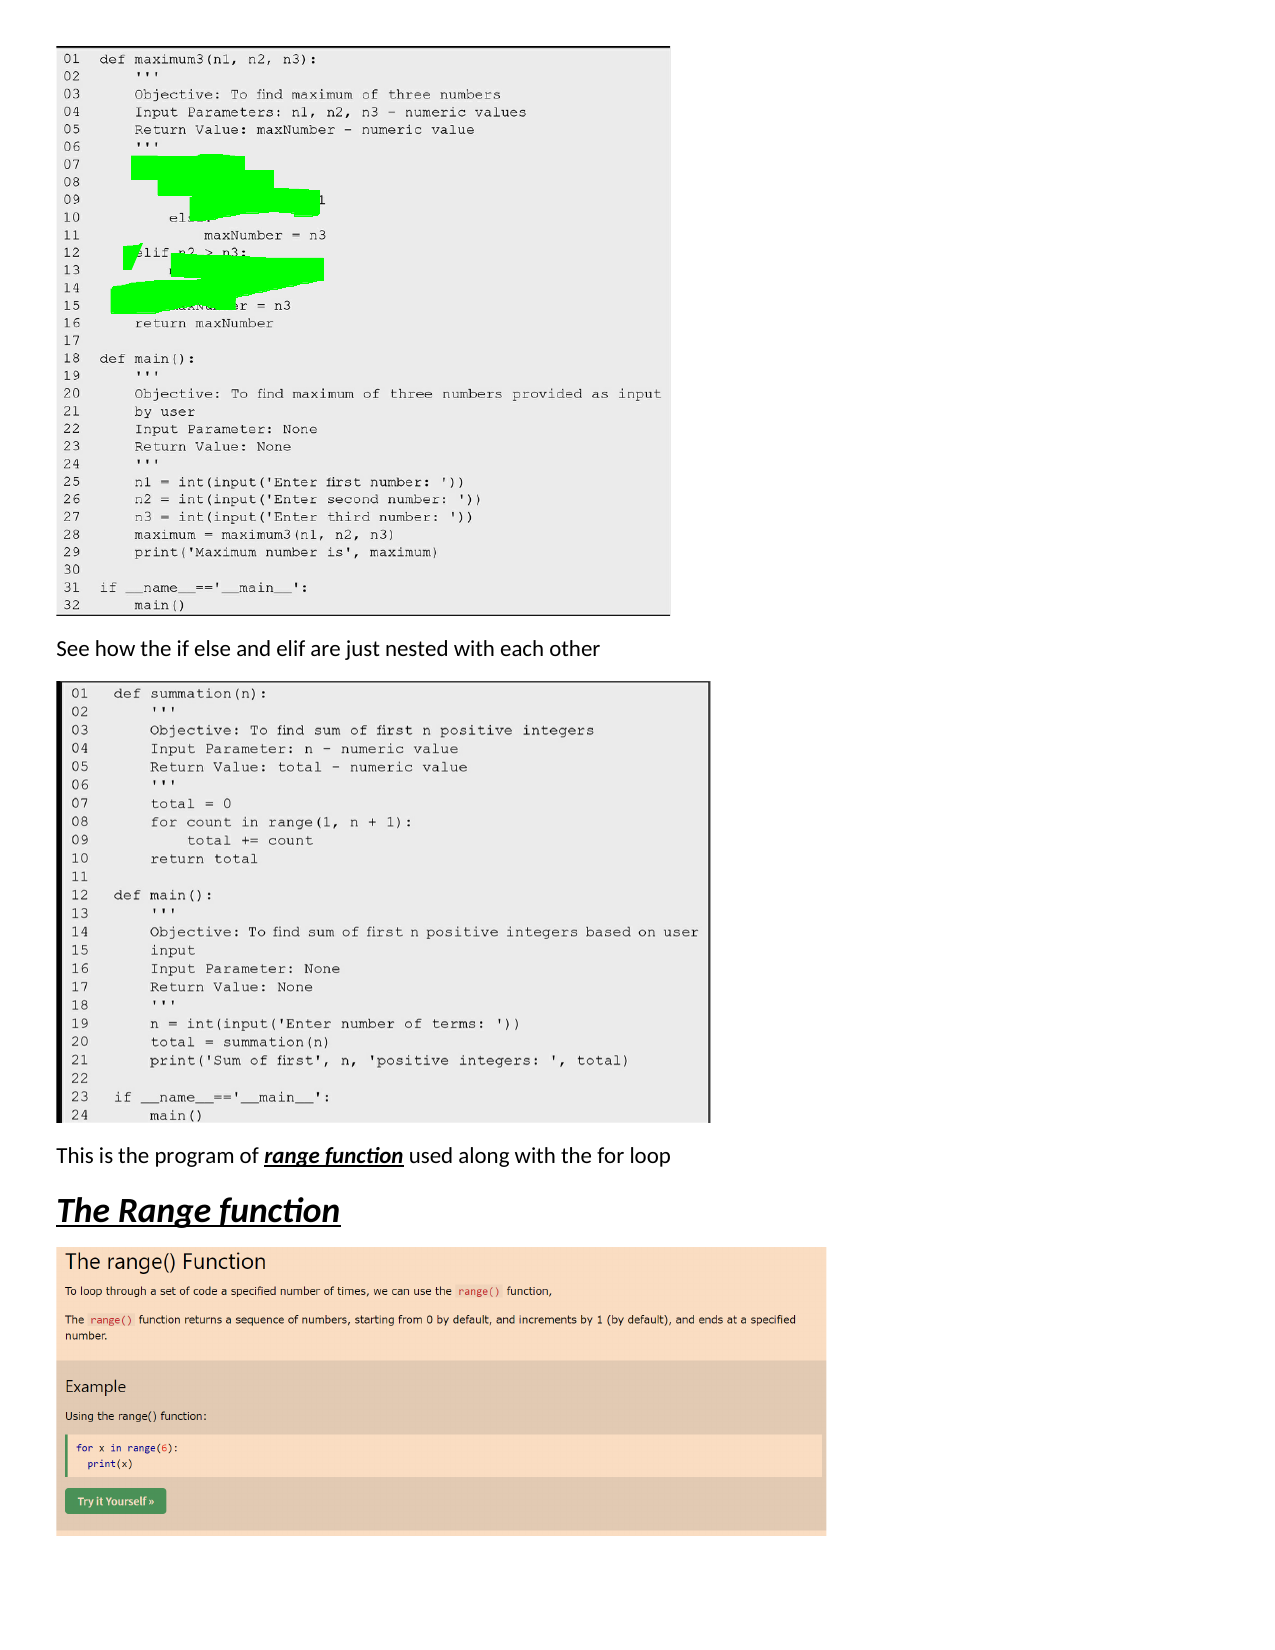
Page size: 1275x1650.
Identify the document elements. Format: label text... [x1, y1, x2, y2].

picture [56, 1247, 827, 1536]
text The Range function [56, 1188, 1237, 1231]
picture [56, 46, 671, 616]
text This is the program of range function used along with the for loop [56, 1141, 1237, 1169]
picture [56, 681, 711, 1123]
text See how the if else and elif are just nested with each other [56, 634, 1237, 662]
